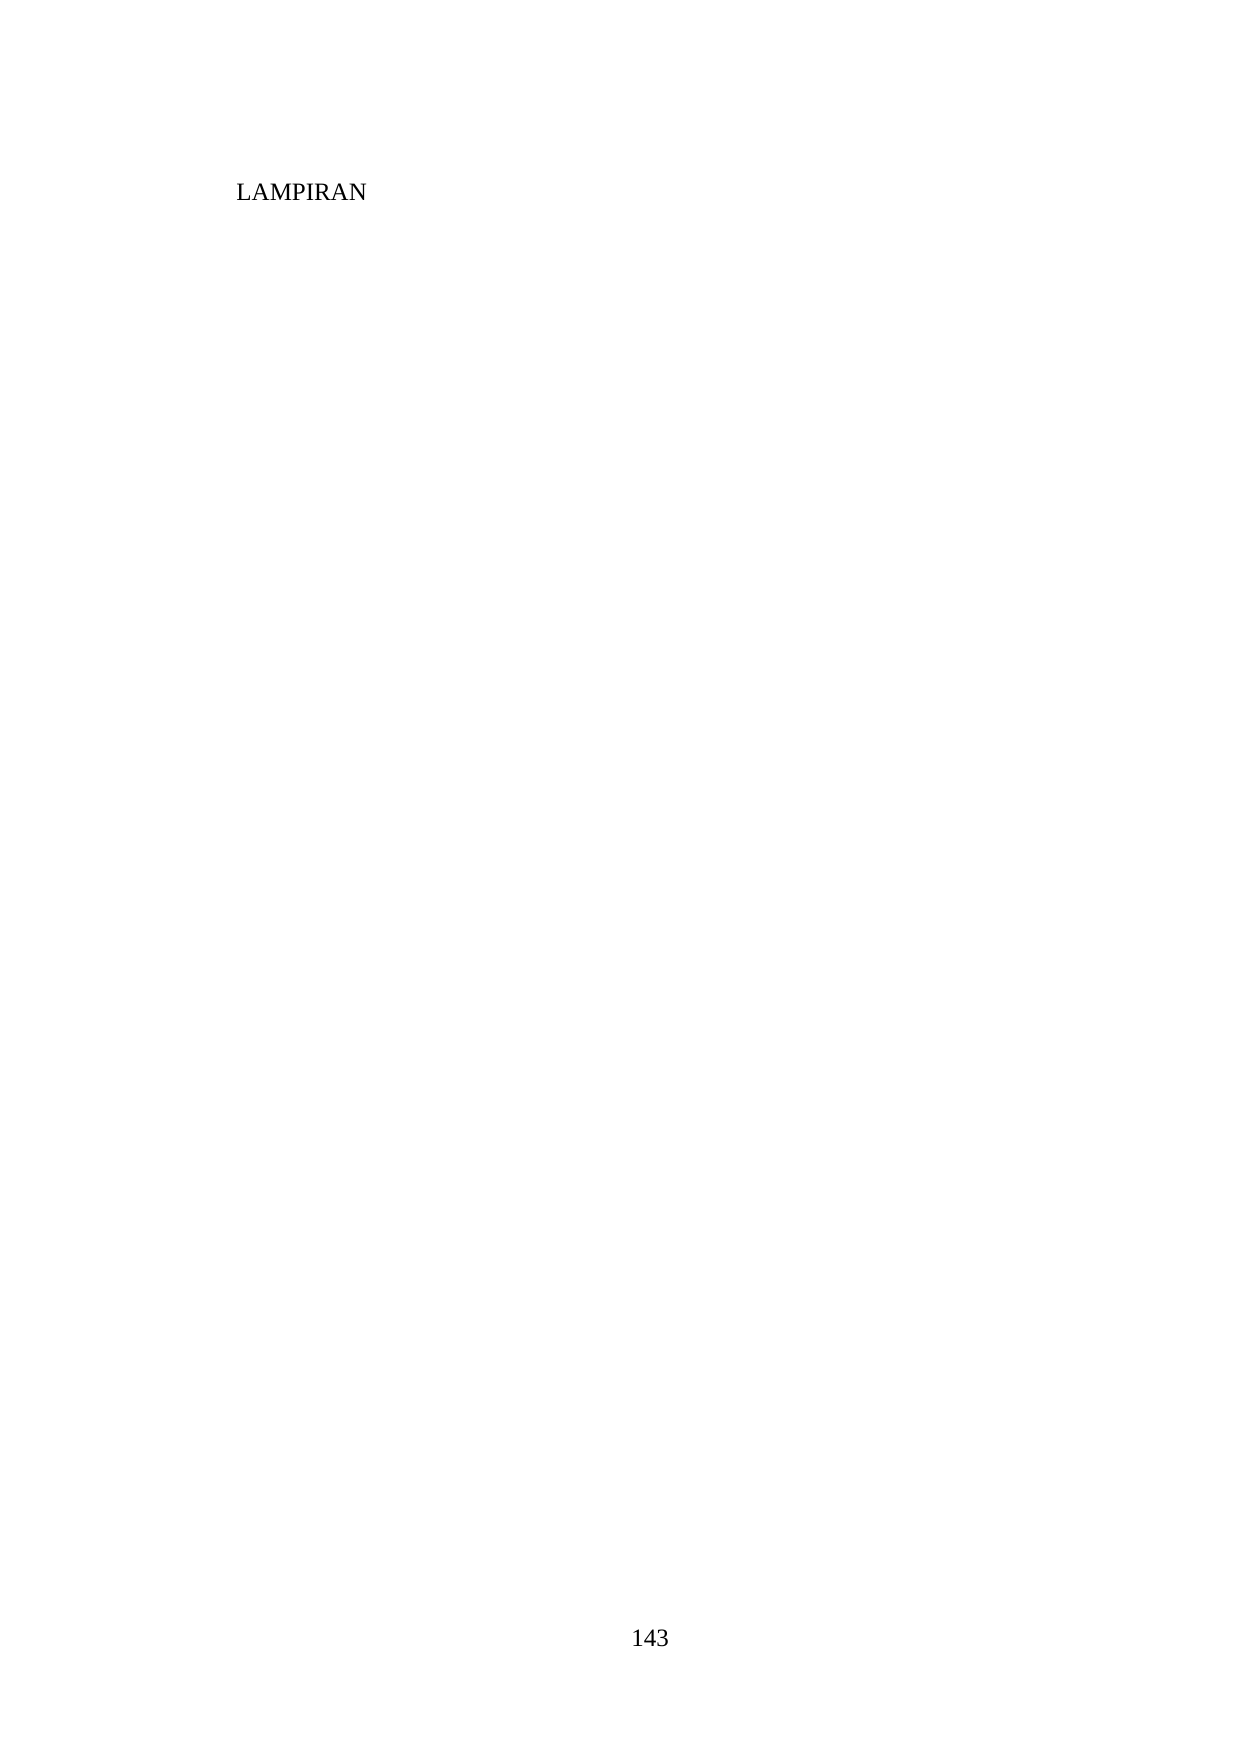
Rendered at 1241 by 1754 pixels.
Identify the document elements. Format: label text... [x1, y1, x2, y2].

text LAMPIRAN [236, 177, 1063, 206]
